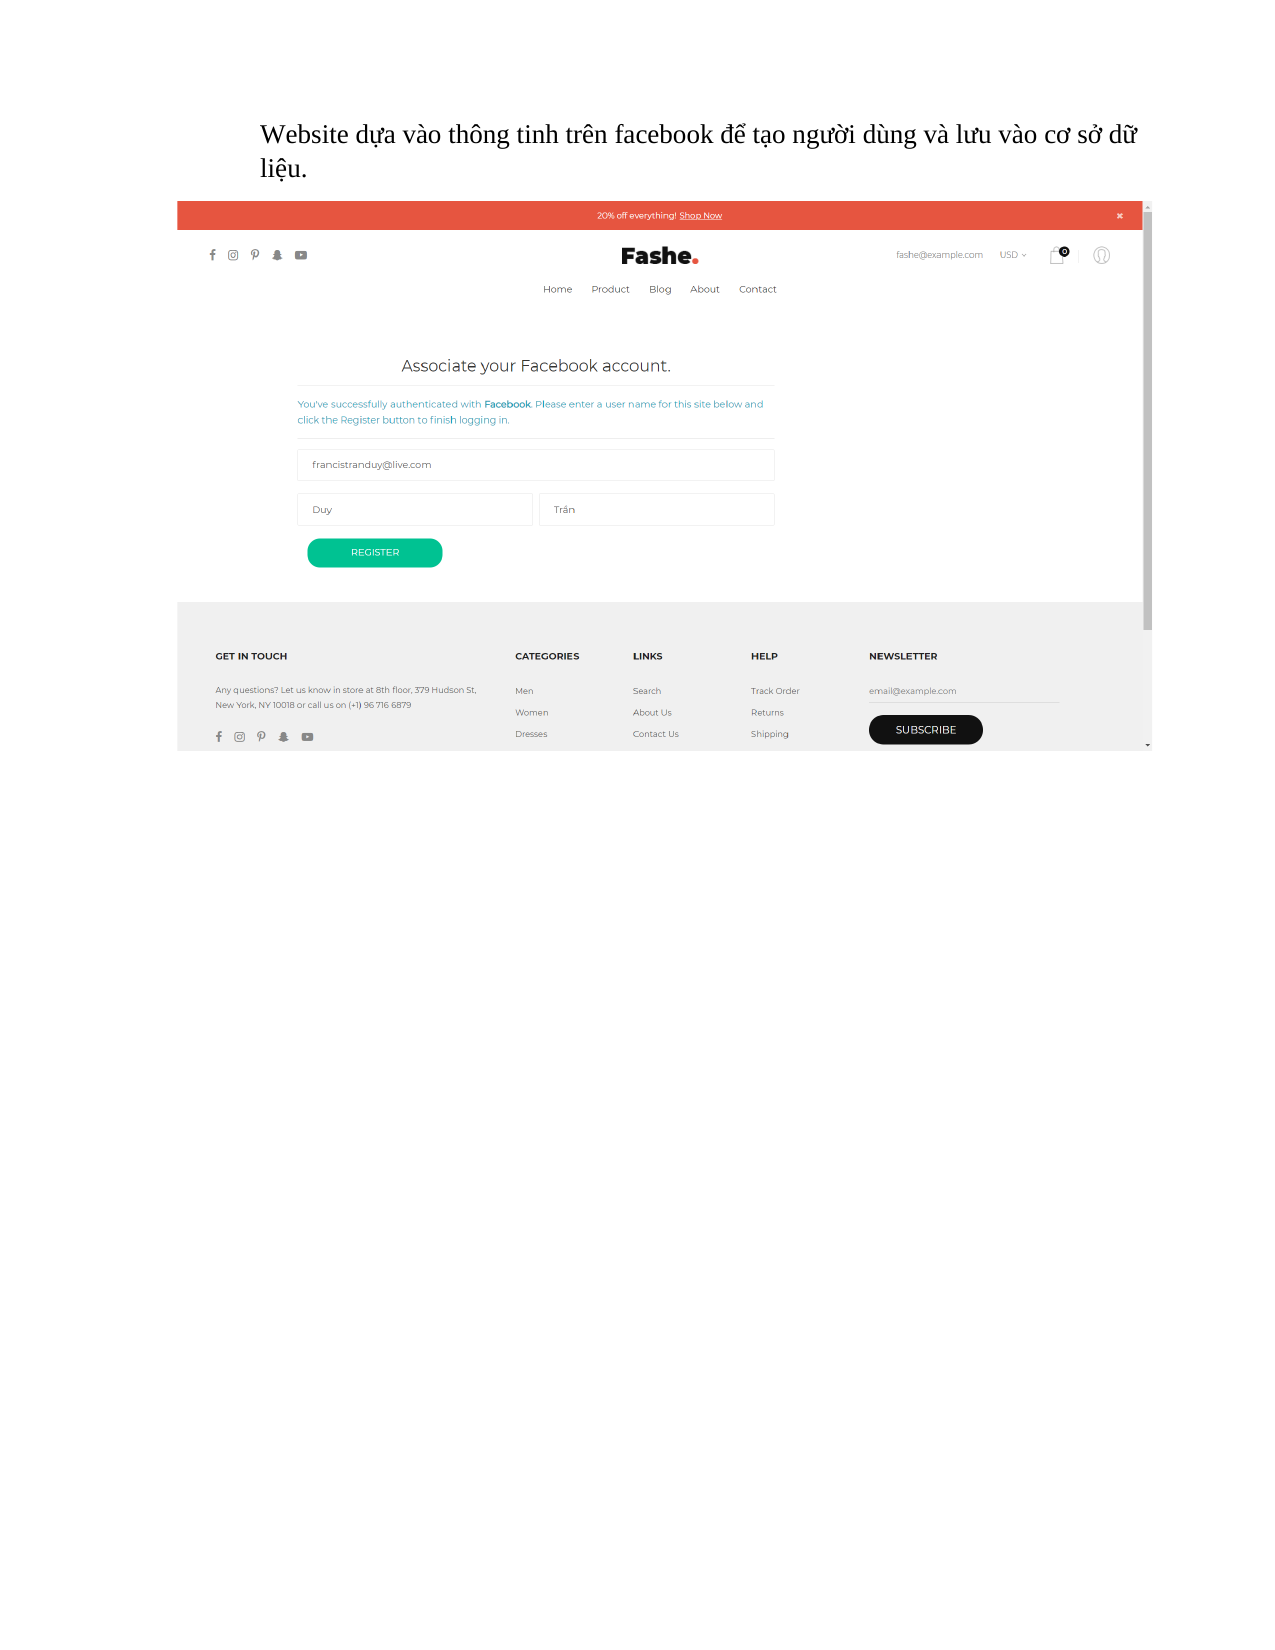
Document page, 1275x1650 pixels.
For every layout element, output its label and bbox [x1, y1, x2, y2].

picture [177, 201, 1153, 751]
text [260, 118, 1157, 183]
